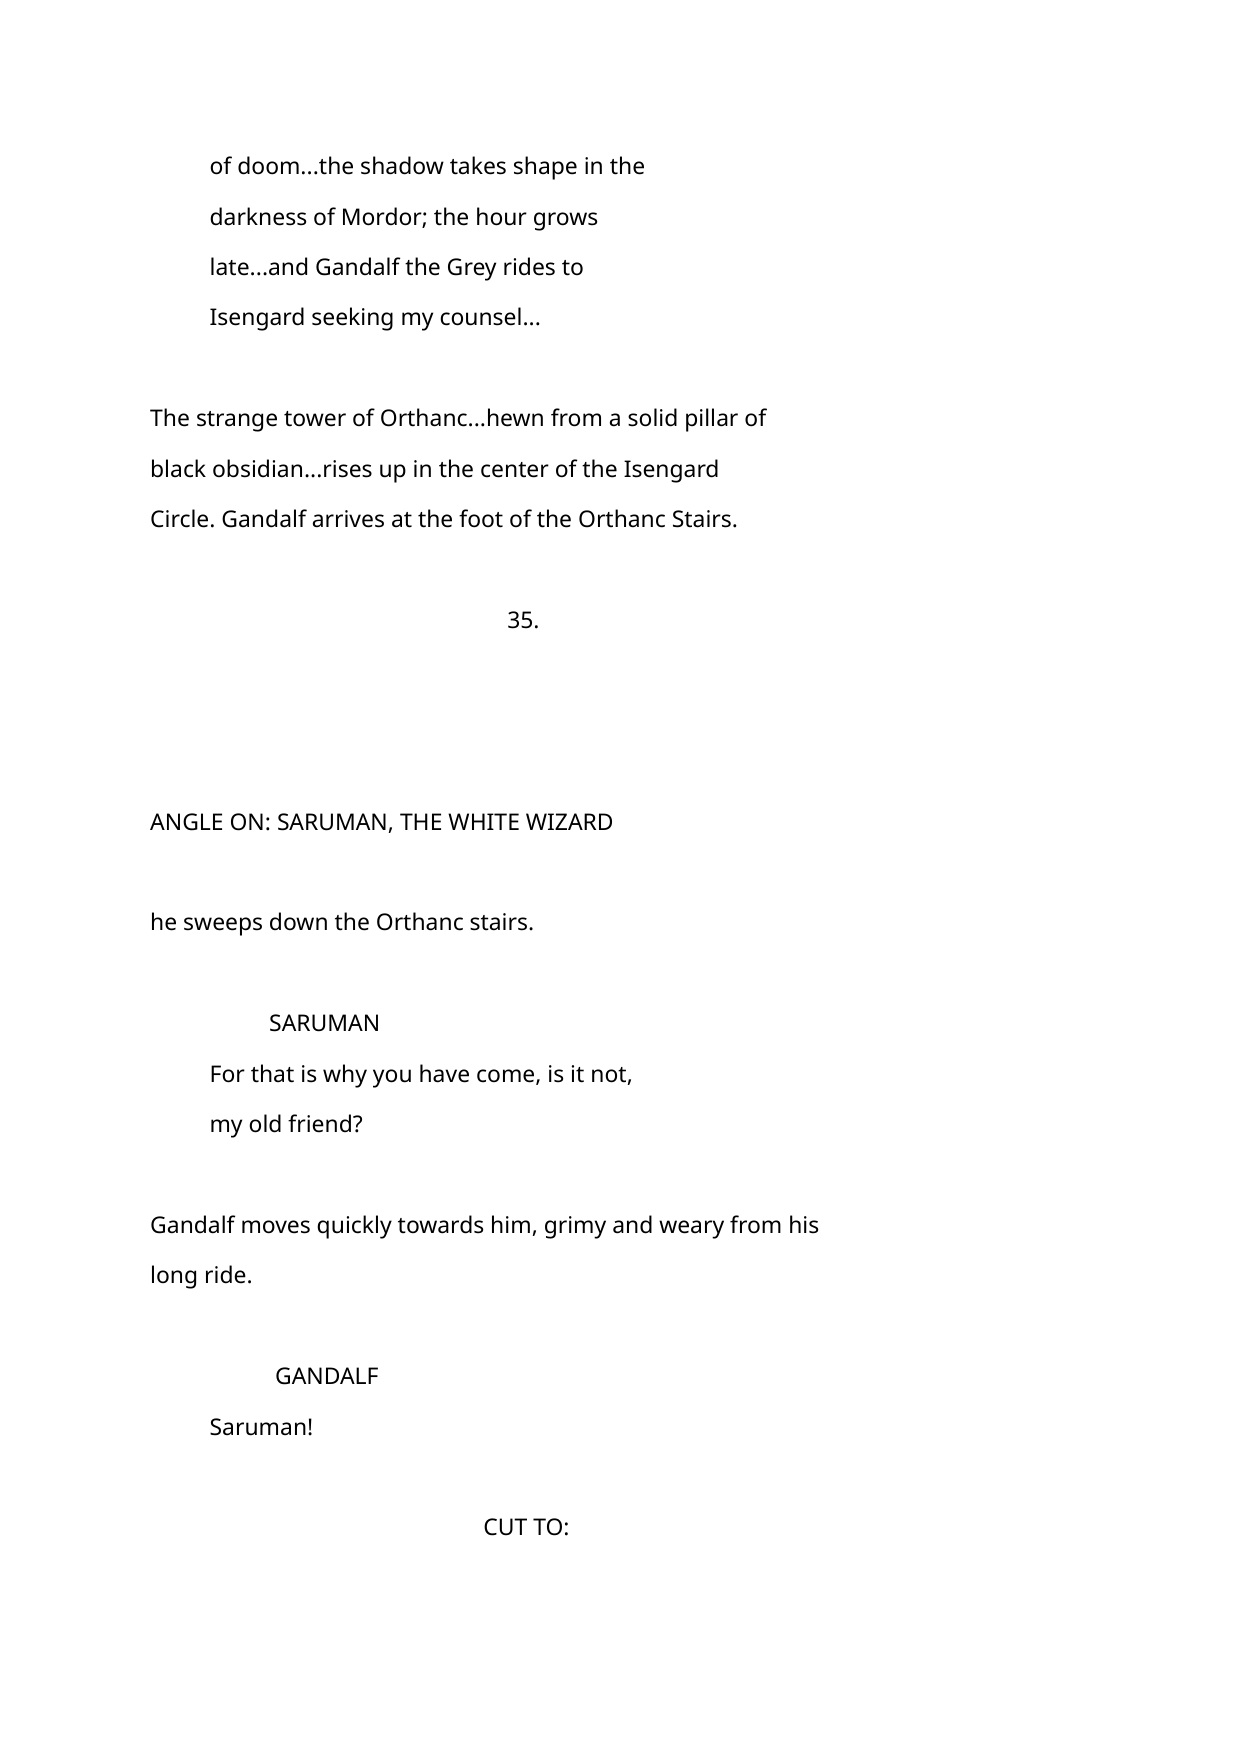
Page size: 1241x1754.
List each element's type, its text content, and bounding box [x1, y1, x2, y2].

text GANDALF [150, 1360, 1090, 1391]
text Saruman! [150, 1410, 1090, 1442]
text long ride. [150, 1259, 1090, 1290]
text Gandalf moves quickly towards him, grimy and weary from his [150, 1209, 1090, 1240]
text For that is why you have come, is it not, [150, 1057, 1090, 1089]
text Isengard seeking my counsel... [150, 301, 1090, 332]
text late...and Gandalf the Grey rides to [150, 251, 1090, 282]
text my old friend? [150, 1108, 1090, 1139]
text ANGLE ON: SARUMAN, THE WHITE WIZARD [150, 805, 1090, 837]
text he sweeps down the Orthanc stairs. [150, 906, 1090, 937]
text 35. [150, 604, 1090, 635]
text black obsidian...rises up in the center of the Isengard [150, 452, 1090, 484]
text Circle. Gandalf arrives at the foot of the Orthanc Stairs. [150, 503, 1090, 534]
text of doom...the shadow takes shape in the [150, 150, 1090, 181]
text darkness of Mordor; the hour grows [150, 200, 1090, 232]
text SARUMAN [150, 1007, 1090, 1038]
text CUT TO: [150, 1511, 1090, 1542]
text The strange tower of Orthanc...hewn from a solid pillar of [150, 402, 1090, 433]
